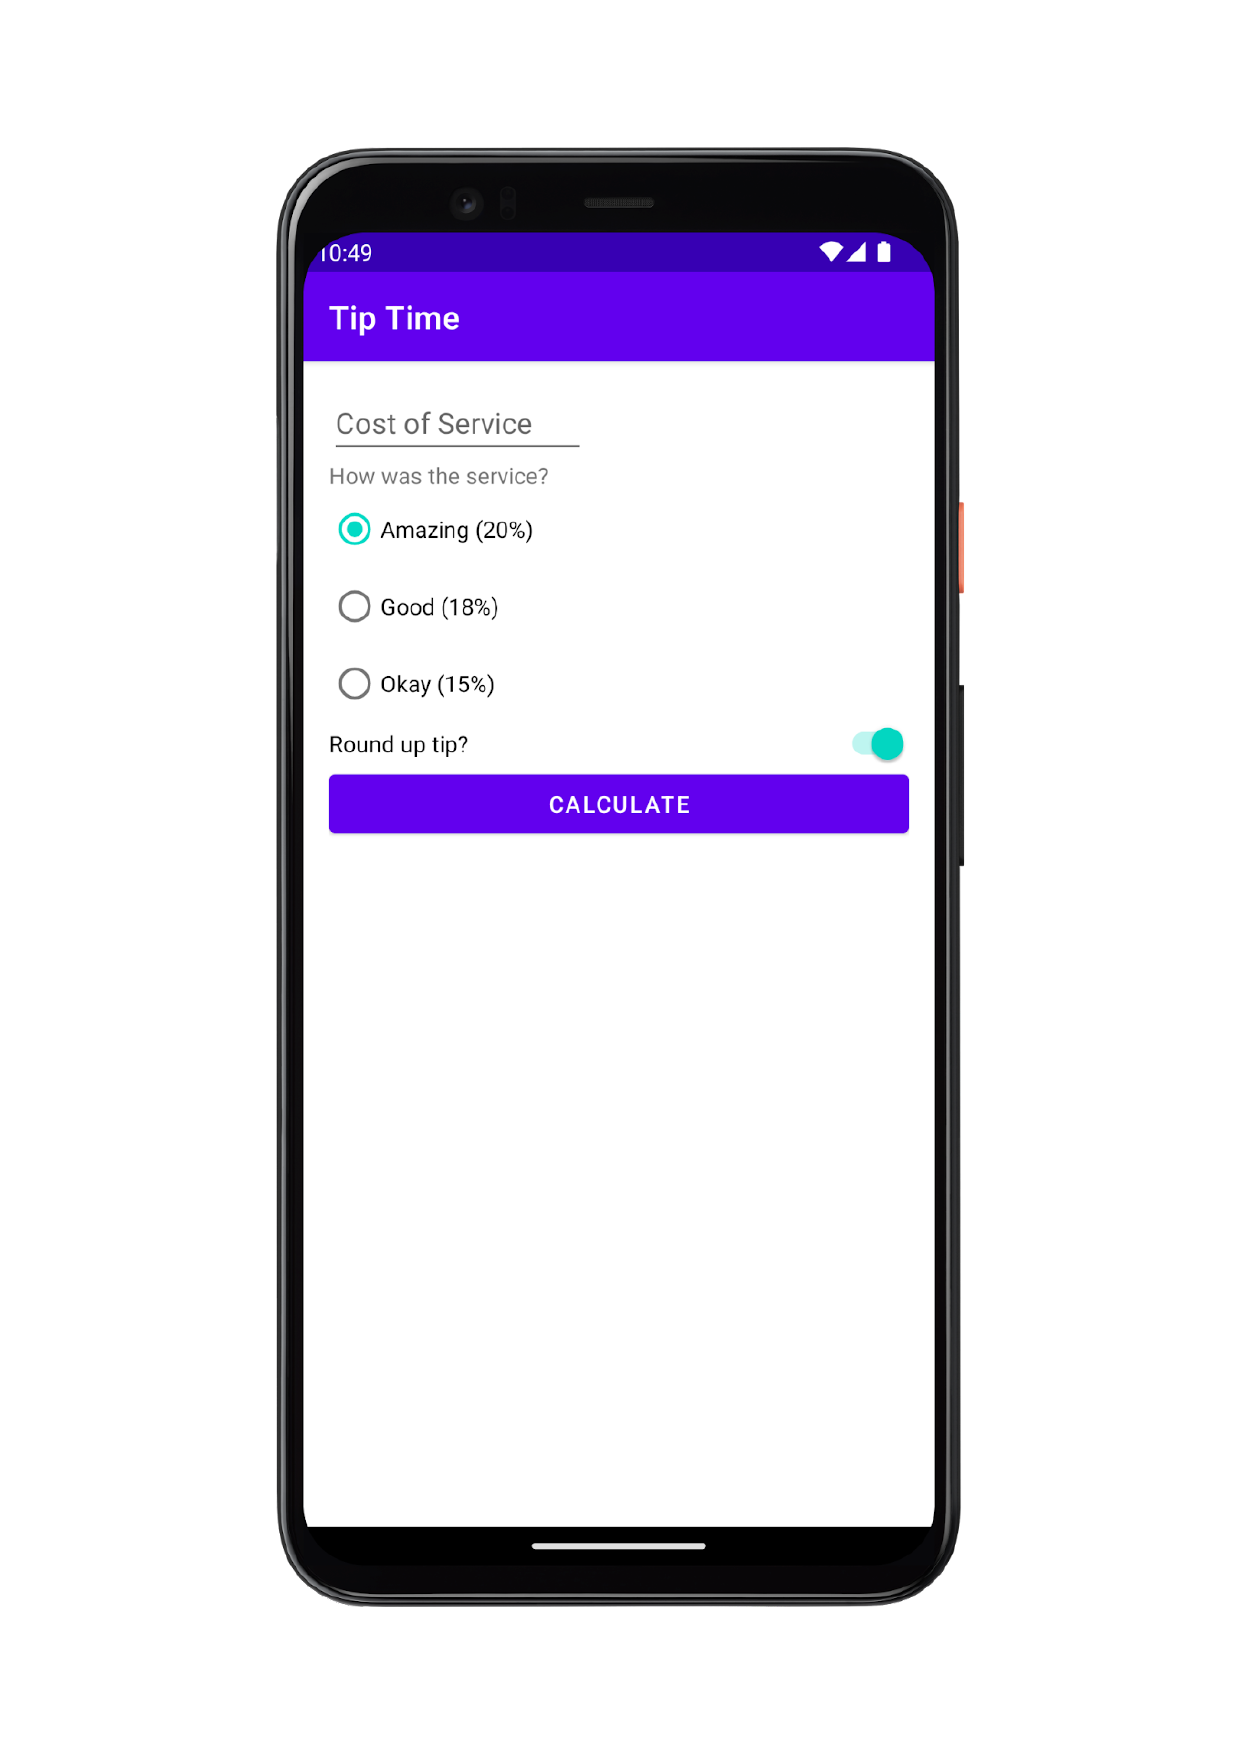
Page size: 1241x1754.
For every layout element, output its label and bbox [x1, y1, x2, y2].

picture [276, 147, 965, 1607]
